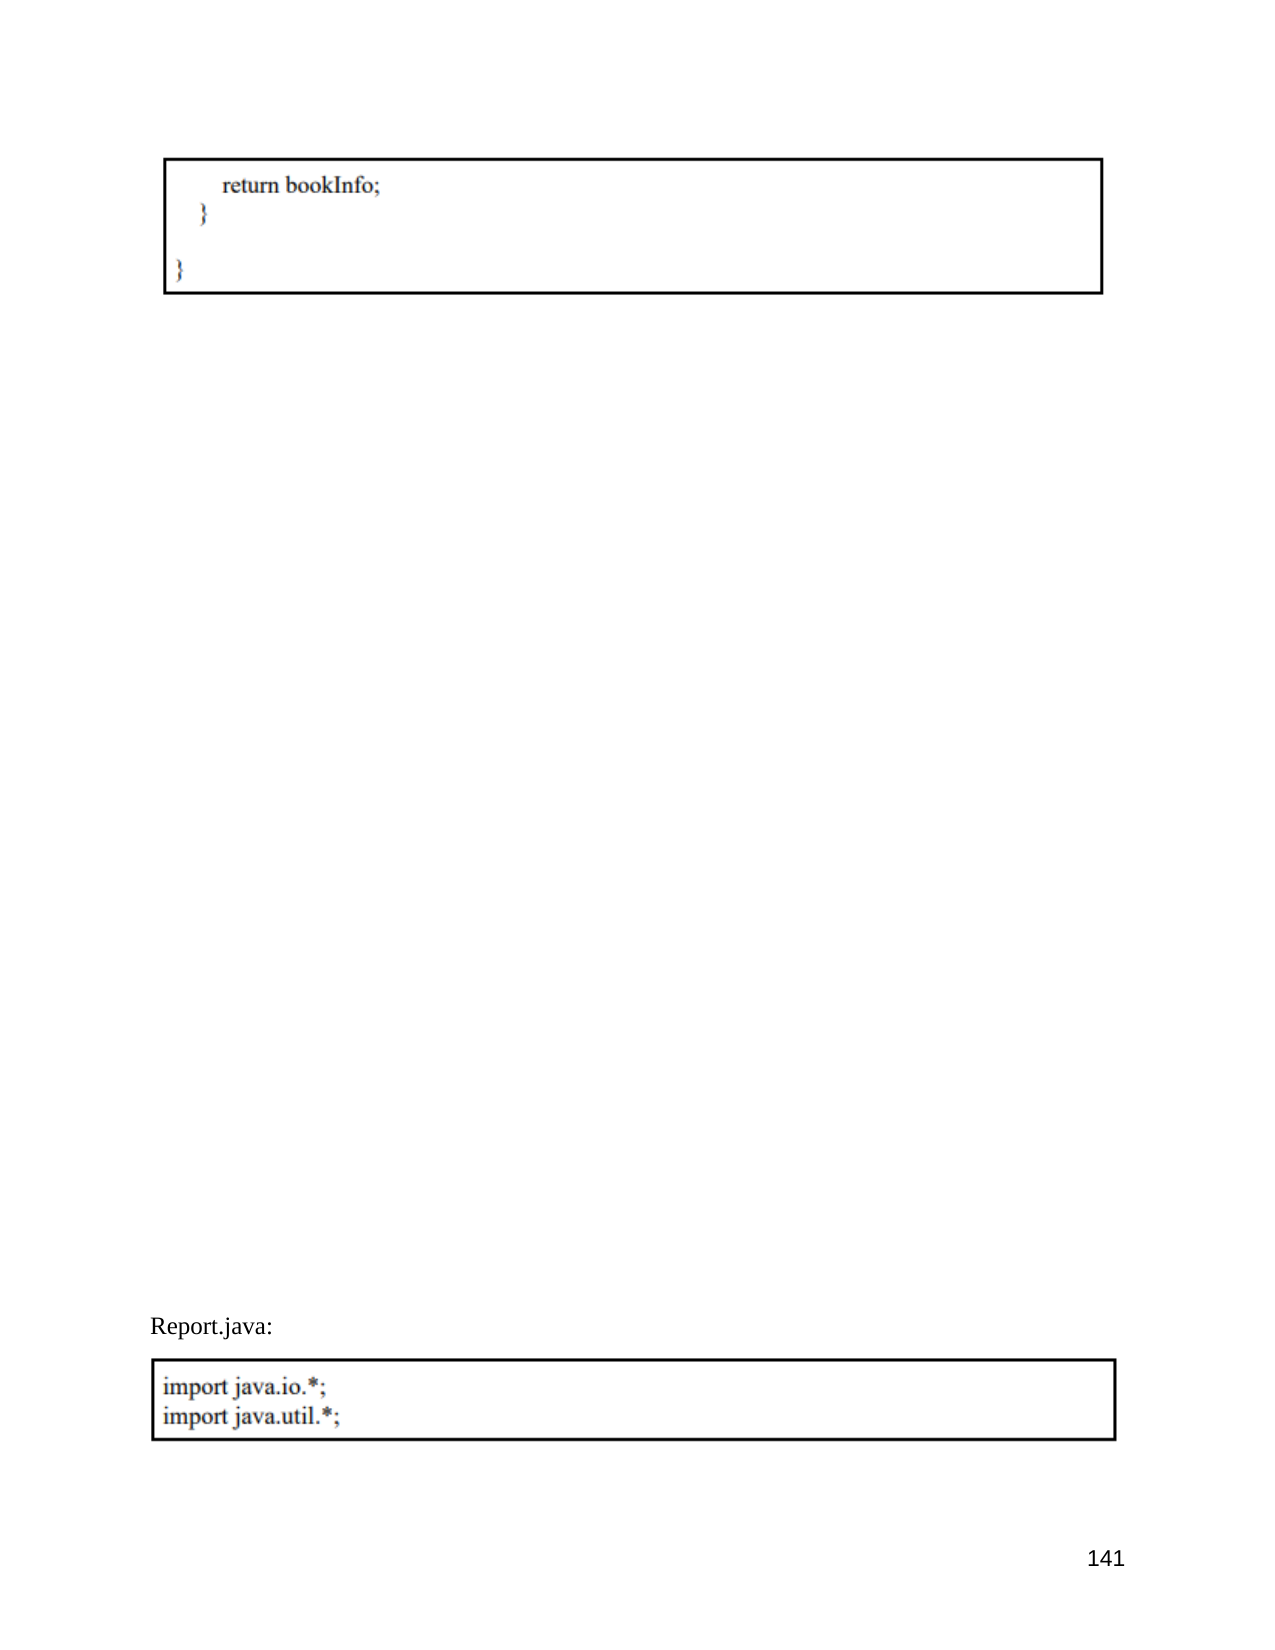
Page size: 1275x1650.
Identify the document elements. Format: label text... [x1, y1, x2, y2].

picture [150, 150, 1125, 307]
text Report.java: [150, 1311, 1125, 1340]
picture [150, 1354, 1125, 1446]
